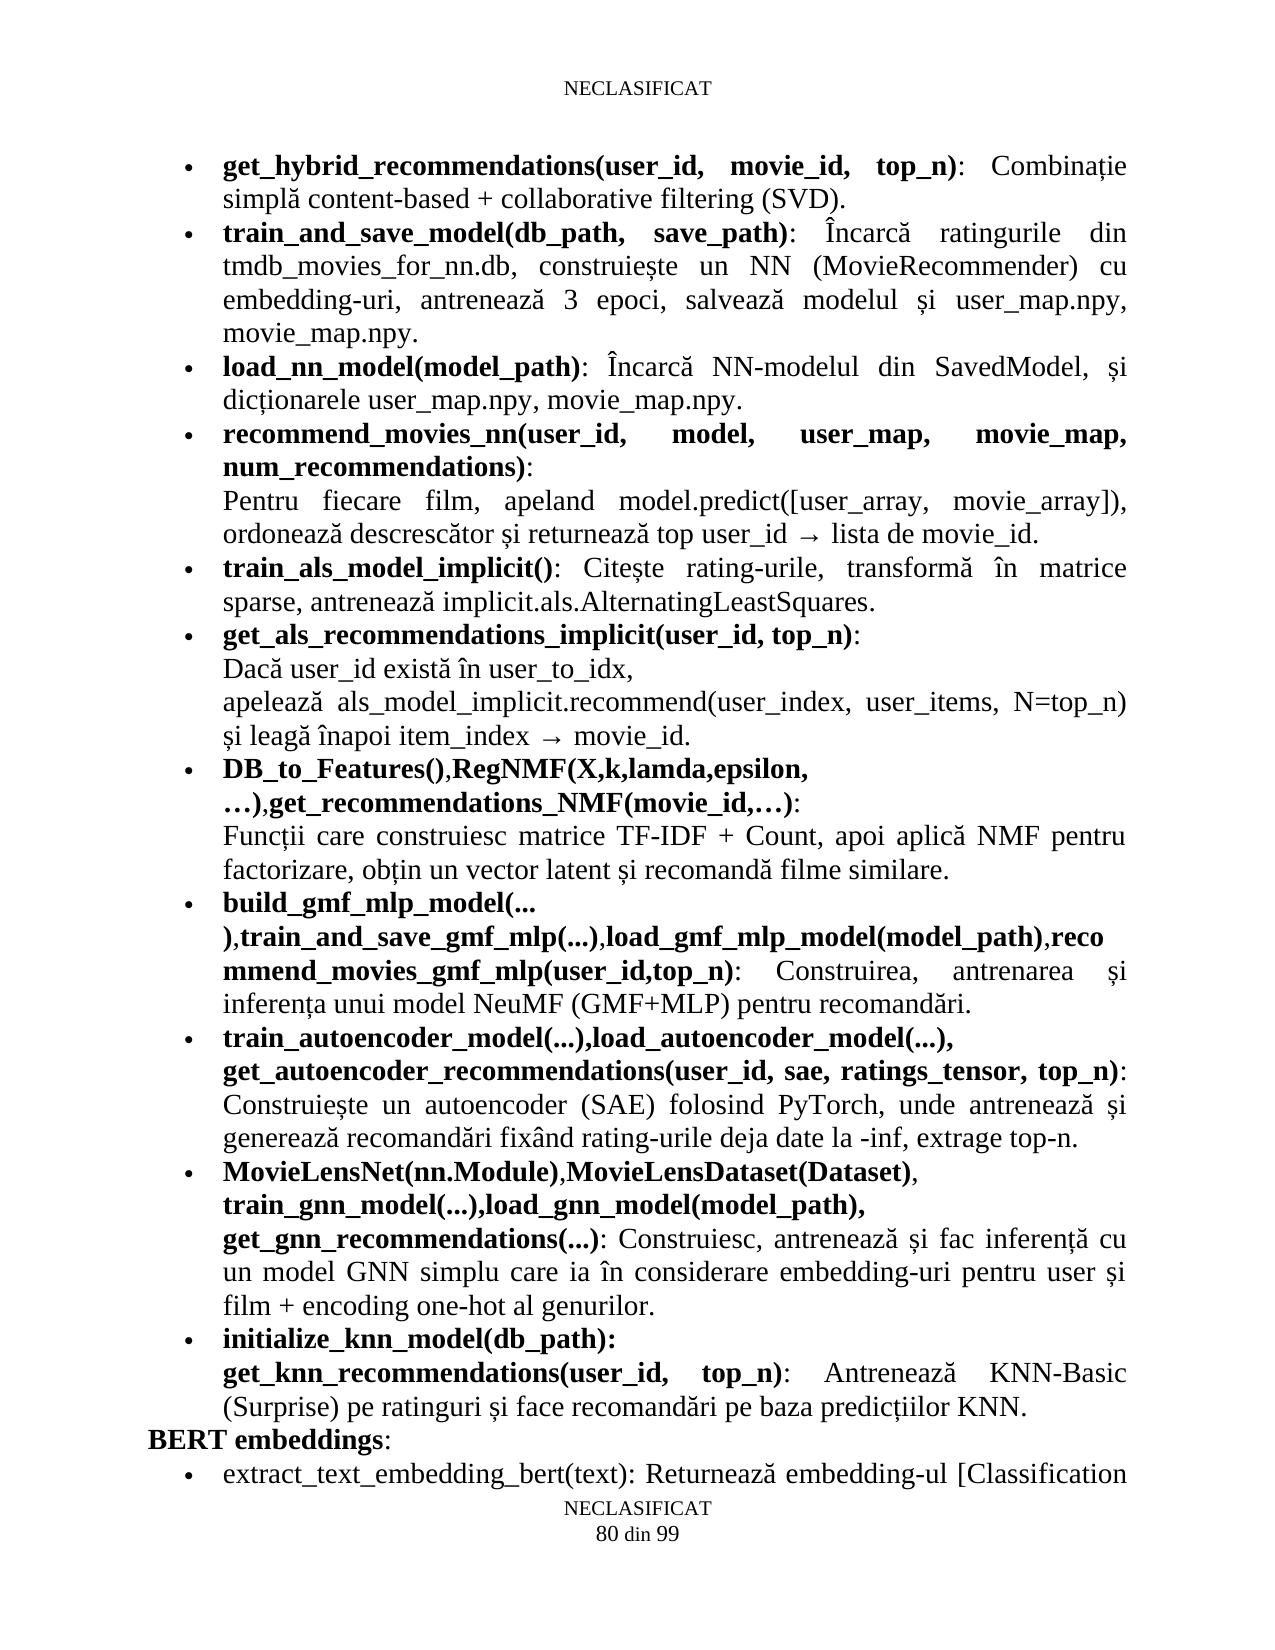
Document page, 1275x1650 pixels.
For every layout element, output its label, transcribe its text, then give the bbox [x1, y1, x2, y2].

text BERT embeddings: [148, 1422, 1127, 1456]
list DB_to_Features(),RegNMF(X,k,lamda,epsilon,…),get_recommendations_NMF(movie_id,…): [185, 751, 1127, 818]
list Funcții care construiesc matrice TF-IDF + Count, apoi aplică NMF pentru factorizare, obțin un vector latent și recomandă filme similare. [223, 818, 1127, 886]
list train_autoencoder_model(...),load_autoencoder_model(...), get_autoencoder_recommendations(user_id, sae, ratings_tensor, top_n): Construiește un autoencoder (SAE) folosind PyTorch, unde antrenează și generează recomandări fixând rating-urile deja date la -inf, extrage top-n. [185, 1020, 1127, 1154]
list build_gmf_mlp_model(...),train_and_save_gmf_mlp(...),load_gmf_mlp_model(model_path),recommend_movies_gmf_mlp(user_id,top_n): Construirea, antrenarea și inferența unui model NeuMF (GMF+MLP) pentru recomandări. [185, 886, 1127, 1020]
list load_nn_model(model_path): Încarcă NN-modelul din SavedModel, și dicționarele user_map.npy, movie_map.npy. [185, 349, 1127, 416]
list Dacă user_id există în user_to_idx, [223, 651, 1127, 684]
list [185, 1456, 1127, 1489]
list initialize_knn_model(db_path): [185, 1322, 1127, 1355]
list get_hybrid_recommendations(user_id, movie_id, top_n): Combinație simplă content-based + collaborative filtering (SVD). [185, 148, 1127, 215]
list MovieLensNet(nn.Module),MovieLensDataset(Dataset), train_gnn_model(...),load_gnn_model(model_path), get_gnn_recommendations(...): Construiesc, antrenează și fac inferență cu un model GNN simplu care ia în considerare embedding-uri pentru user și film + encoding one-hot al genurilor. [185, 1154, 1127, 1322]
list recommend_movies_nn(user_id, model, user_map, movie_map, num_recommendations): [185, 416, 1127, 483]
list get_knn_recommendations(user_id, top_n): Antrenează KNN-Basic (Surprise) pe ratinguri și face recomandări pe baza predicțiilor KNN. [223, 1355, 1127, 1422]
list Pentru fiecare film, apeland model.predict([user_array, movie_array]), ordonează descrescător și returnează top user_id → lista de movie_id. [223, 483, 1127, 550]
list get_als_recommendations_implicit(user_id, top_n): [185, 617, 1127, 651]
list train_als_model_implicit(): Citește rating-urile, transformă în matrice sparse, antrenează implicit.als.AlternatingLeastSquares. [185, 550, 1127, 617]
list train_and_save_model(db_path, save_path): Încarcă ratingurile din tmdb_movies_for_nn.db, construiește un NN (MovieRecommender) cu embedding-uri, antrenează 3 epoci, salvează modelul și user_map.npy, movie_map.npy. [185, 215, 1127, 349]
list apelează als_model_implicit.recommend(user_index, user_items, N=top_n) și leagă înapoi item_index → movie_id. [223, 684, 1127, 751]
